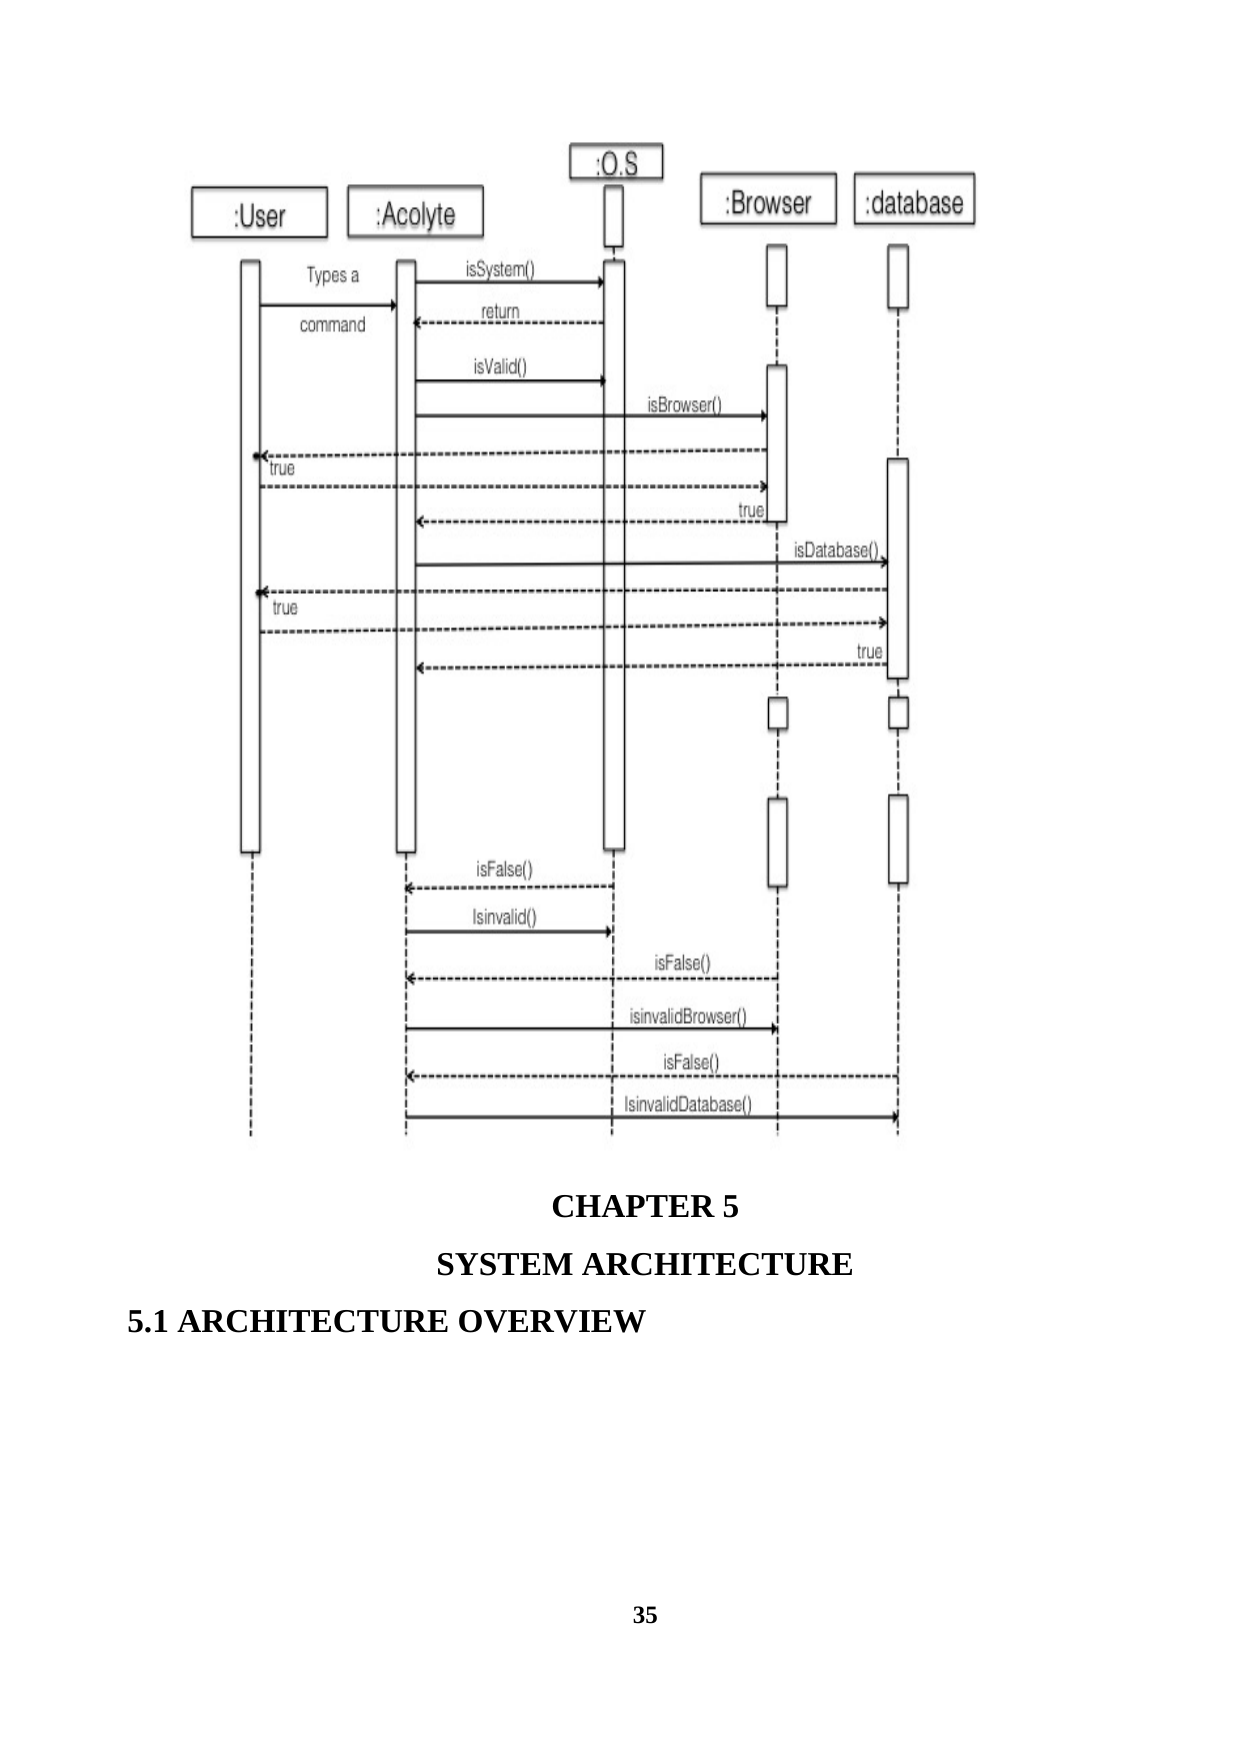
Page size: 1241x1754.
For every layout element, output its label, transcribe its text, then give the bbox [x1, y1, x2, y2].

text CHAPTER 5 [127, 1187, 1163, 1225]
picture [174, 141, 1116, 1173]
text SYSTEM ARCHITECTURE [127, 1244, 1163, 1282]
text 5.1 ARCHITECTURE OVERVIEW [127, 1302, 1163, 1340]
